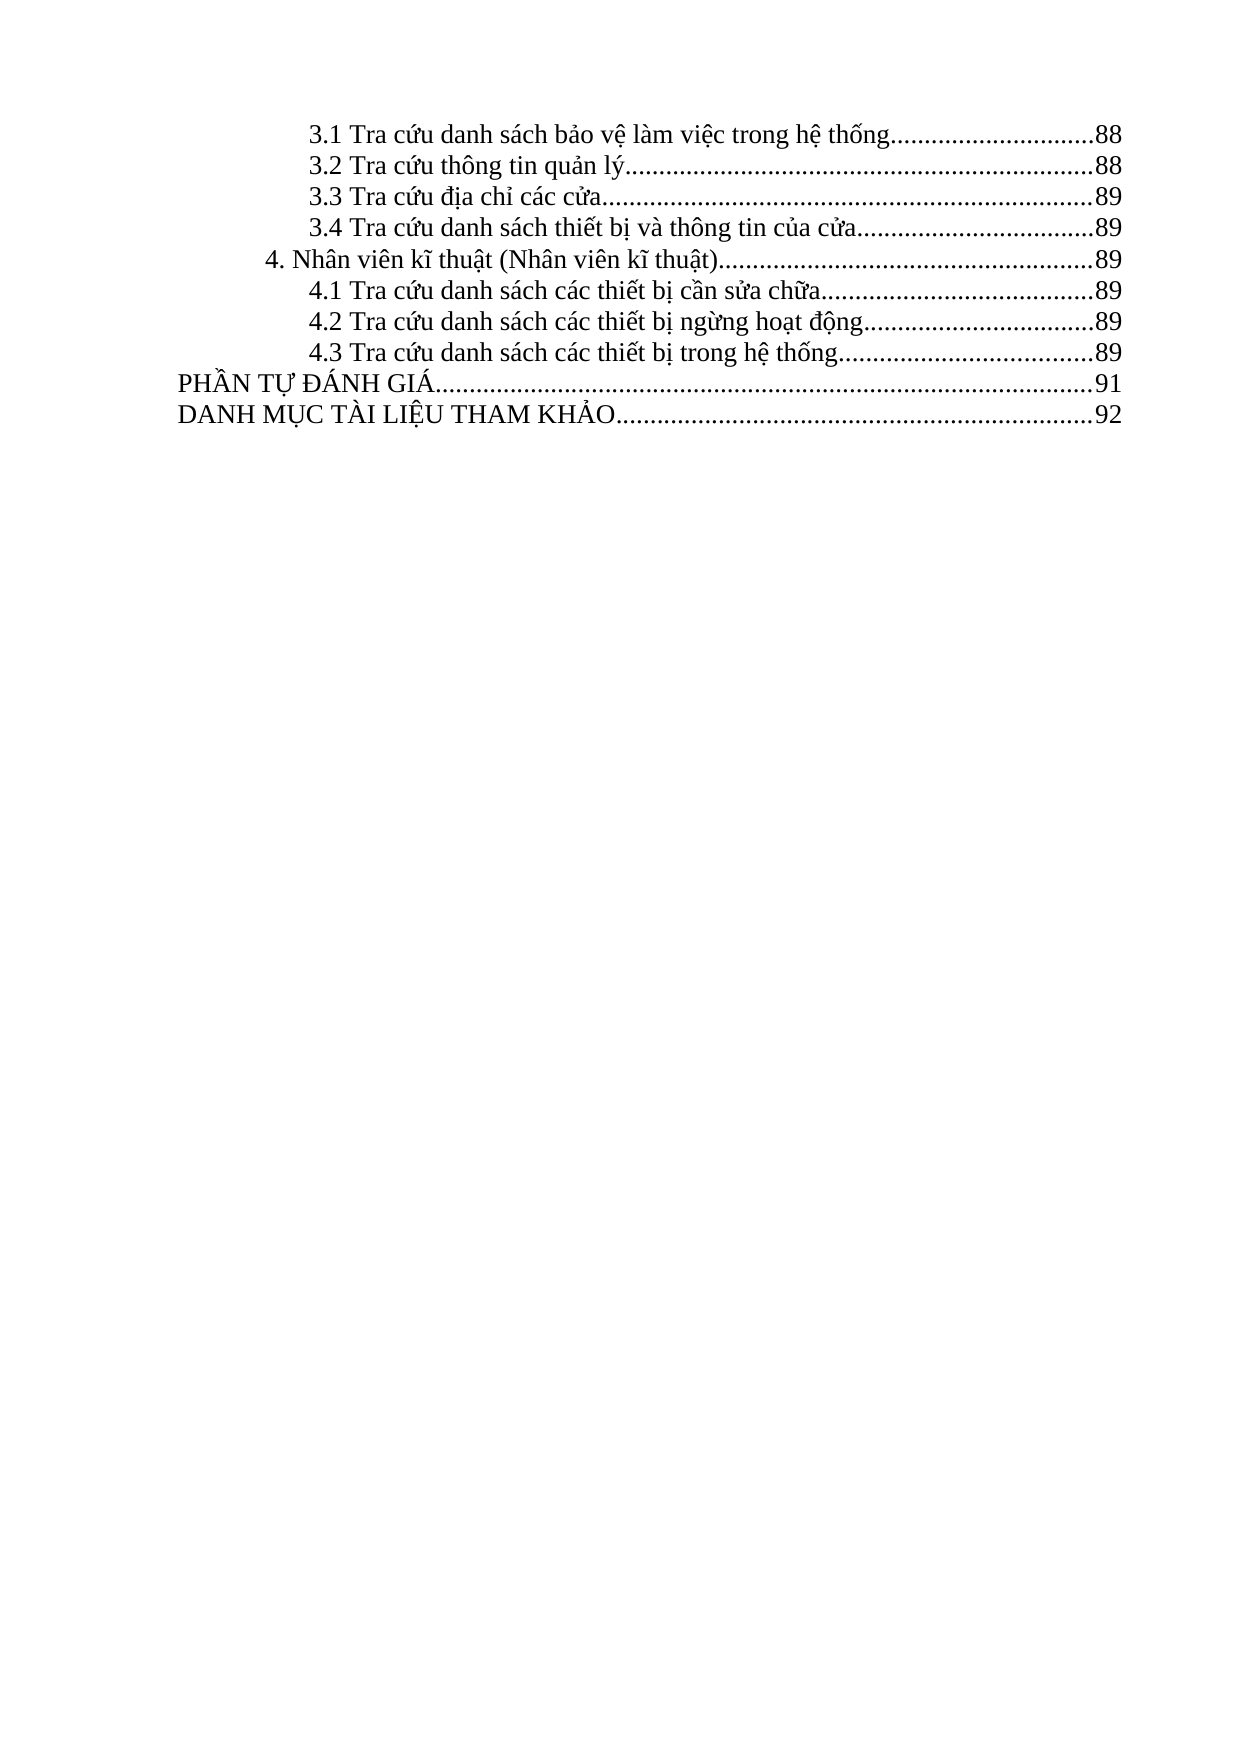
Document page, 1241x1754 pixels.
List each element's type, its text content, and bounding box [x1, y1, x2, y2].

text 3.3 Tra cứu địa chỉ các cửa 89 [308, 180, 1122, 212]
text 4. Nhân viên kĩ thuật (Nhân viên kĩ thuật) 89 [265, 243, 1122, 274]
text 4.1 Tra cứu danh sách các thiết bị cần sửa chữa 89 [308, 274, 1122, 305]
text PHẦN TỰ ĐÁNH GIÁ 91 [177, 367, 1122, 398]
text 3.4 Tra cứu danh sách thiết bị và thông tin của cửa 89 [308, 212, 1122, 243]
text 4.2 Tra cứu danh sách các thiết bị ngừng hoạt động 89 [308, 305, 1122, 336]
text 3.1 Tra cứu danh sách bảo vệ làm việc trong hệ thống 88 [308, 118, 1122, 149]
text DANH MỤC TÀI LIỆU THAM KHẢO 92 [177, 398, 1122, 429]
text 4.3 Tra cứu danh sách các thiết bị trong hệ thống 89 [308, 336, 1122, 367]
text 3.2 Tra cứu thông tin quản lý 88 [308, 149, 1122, 180]
